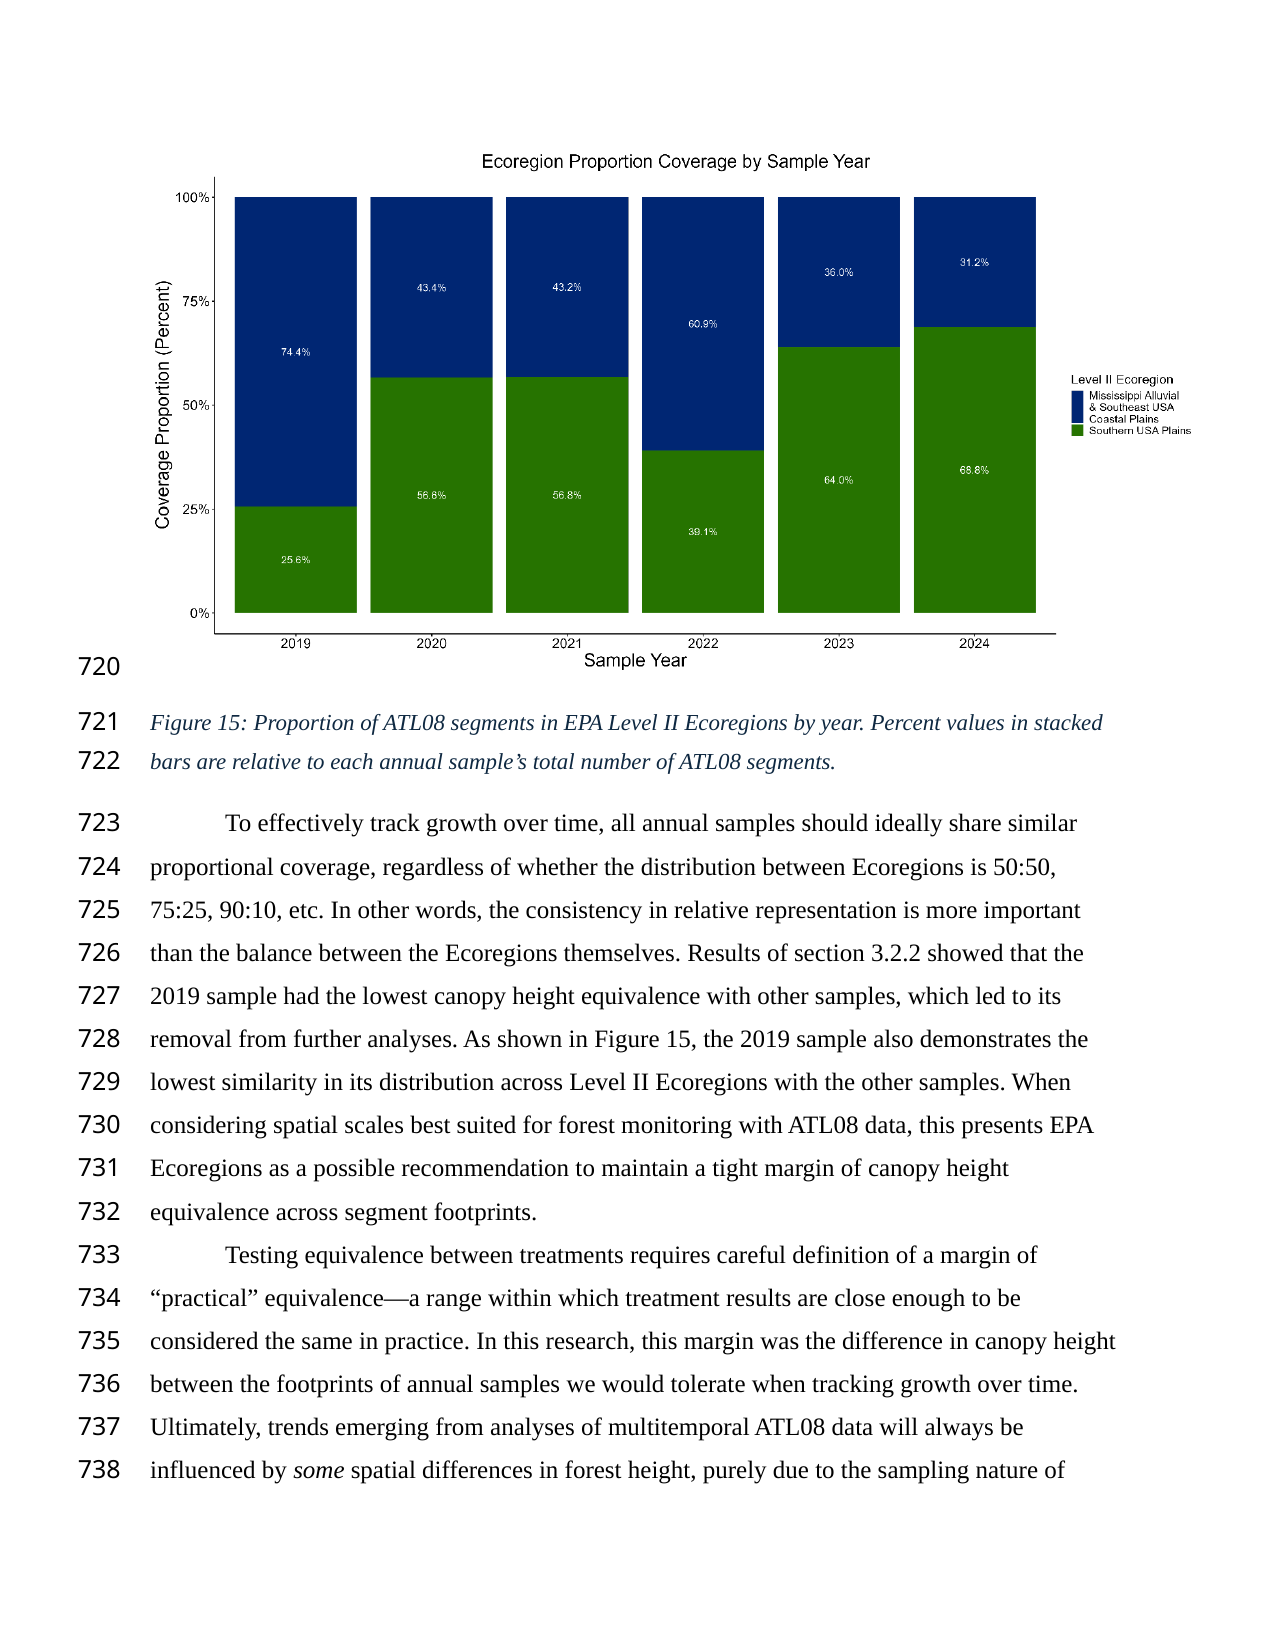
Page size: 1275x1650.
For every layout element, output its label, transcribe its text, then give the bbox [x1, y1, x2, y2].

text Figure 15: Proportion of ATL08 segments in EPA Level II Ecoregions by year. Percent values in stacked bars are relative to each annual sample’s total number of ATL08 segments. [150, 709, 1125, 774]
text To effectively track growth over time, all annual samples should ideally share similar proportional coverage, regardless of whether the distribution between Ecoregions is 50:50, 75:25, 90:10, etc. In other words, the consistency in relative representation is more important than the balance between the Ecoregions themselves. Results of section 3.2.2 showed that the 2019 sample had the lowest canopy height equivalence with other samples, which led to its removal from further analyses. As shown in Figure 15, the 2019 sample also demonstrates the lowest similarity in its distribution across Level II Ecoregions with the other samples. When considering spatial scales best suited for forest monitoring with ATL08 data, this presents EPA Ecoregions as a possible recommendation to maintain a tight margin of canopy height equivalence across segment footprints. [150, 808, 1125, 1225]
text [150, 1240, 1125, 1484]
picture [150, 150, 1200, 675]
